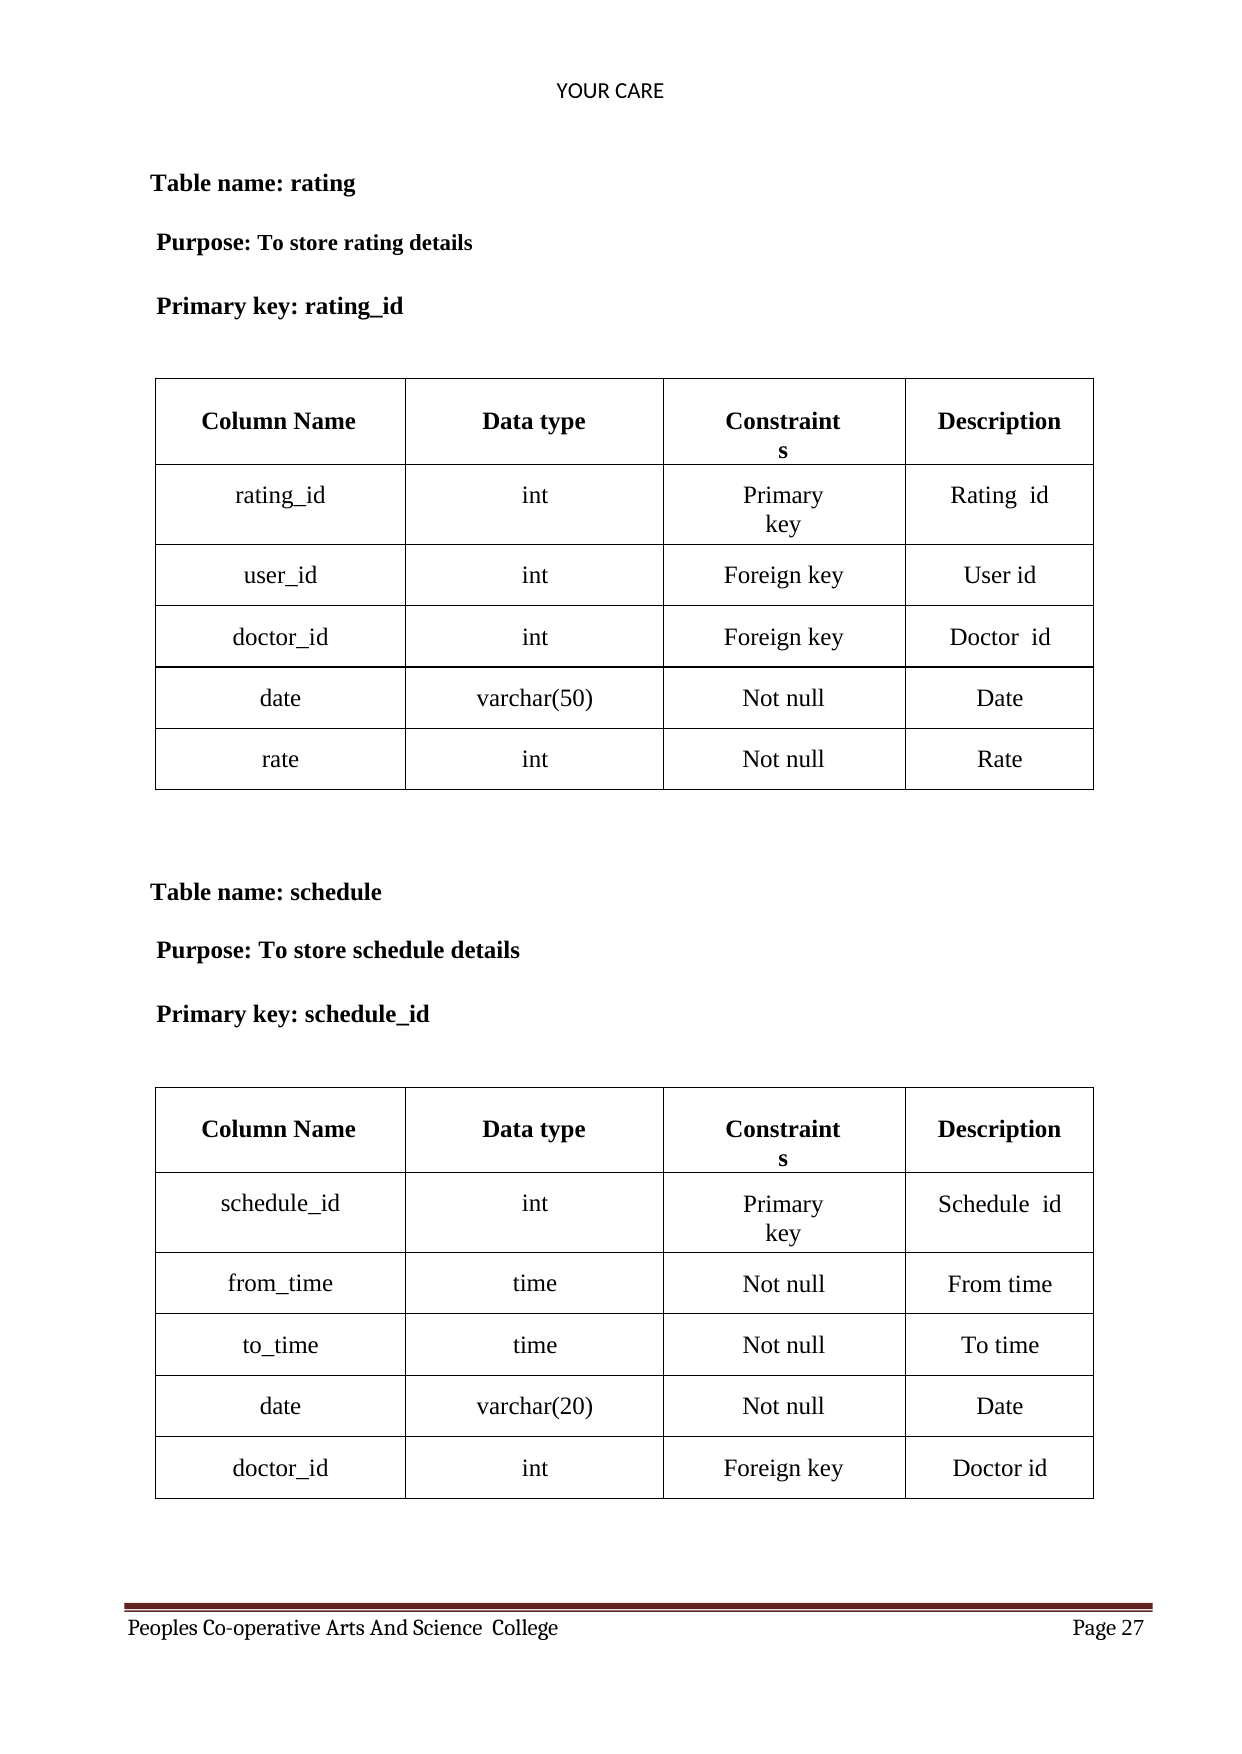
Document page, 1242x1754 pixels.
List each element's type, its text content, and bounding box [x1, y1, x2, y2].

table_cell time [406, 1253, 663, 1313]
table_header Constraints [664, 1088, 905, 1172]
table_cell Rating id [906, 465, 1093, 543]
table_cell Foreign key [664, 545, 905, 605]
table_cell Rate [906, 729, 1093, 789]
table_cell time [406, 1314, 663, 1374]
table_header Column Name [156, 1088, 405, 1172]
table_cell Doctor id [906, 606, 1093, 666]
text Purpose: To store schedule details [150, 935, 538, 964]
table_cell int [406, 1437, 663, 1497]
table_cell To time [906, 1314, 1093, 1374]
table_header Data type [406, 379, 663, 463]
table_cell Date [906, 668, 1093, 728]
table_cell int [406, 545, 663, 605]
table_cell Primary key [664, 1173, 905, 1252]
table_cell Doctor id [906, 1437, 1093, 1497]
text Primary key: schedule_id [150, 999, 538, 1028]
table_header Description [906, 1088, 1093, 1172]
table_cell doctor_id [156, 1437, 405, 1497]
table_cell int [406, 606, 663, 666]
table_cell user_id [156, 545, 405, 605]
table_header Description [906, 379, 1093, 463]
table_cell int [406, 1173, 663, 1252]
table_cell from_time [156, 1253, 405, 1313]
table_cell Not null [664, 1376, 905, 1436]
text Primary key: rating_id [150, 291, 538, 319]
table_cell Schedule id [906, 1173, 1093, 1252]
table_cell date [156, 668, 405, 728]
table_cell Date [906, 1376, 1093, 1436]
table_cell Not null [664, 1314, 905, 1374]
text Table name: rating [150, 168, 1196, 197]
table_cell varchar(20) [406, 1376, 663, 1436]
table_cell User id [906, 545, 1093, 605]
table_cell rating_id [156, 465, 405, 543]
table_cell Not null [664, 729, 905, 789]
table_cell Not null [664, 1253, 905, 1313]
text Purpose: To store rating details [150, 227, 538, 255]
table_cell Not null [664, 668, 905, 728]
table_cell date [156, 1376, 405, 1436]
table_cell rate [156, 729, 405, 789]
table_cell int [406, 465, 663, 543]
table_header Constraints [664, 379, 905, 463]
table_cell schedule_id [156, 1173, 405, 1252]
table_cell Foreign key [664, 606, 905, 666]
table_cell Primary key [664, 465, 905, 543]
table_cell From time [906, 1253, 1093, 1313]
table_cell doctor_id [156, 606, 405, 666]
table_cell to_time [156, 1314, 405, 1374]
table_header Data type [406, 1088, 663, 1172]
table_cell varchar(50) [406, 668, 663, 728]
text Table name: schedule [150, 877, 1196, 905]
table_header Column Name [156, 379, 405, 463]
table_cell Foreign key [664, 1437, 905, 1497]
table_cell int [406, 729, 663, 789]
